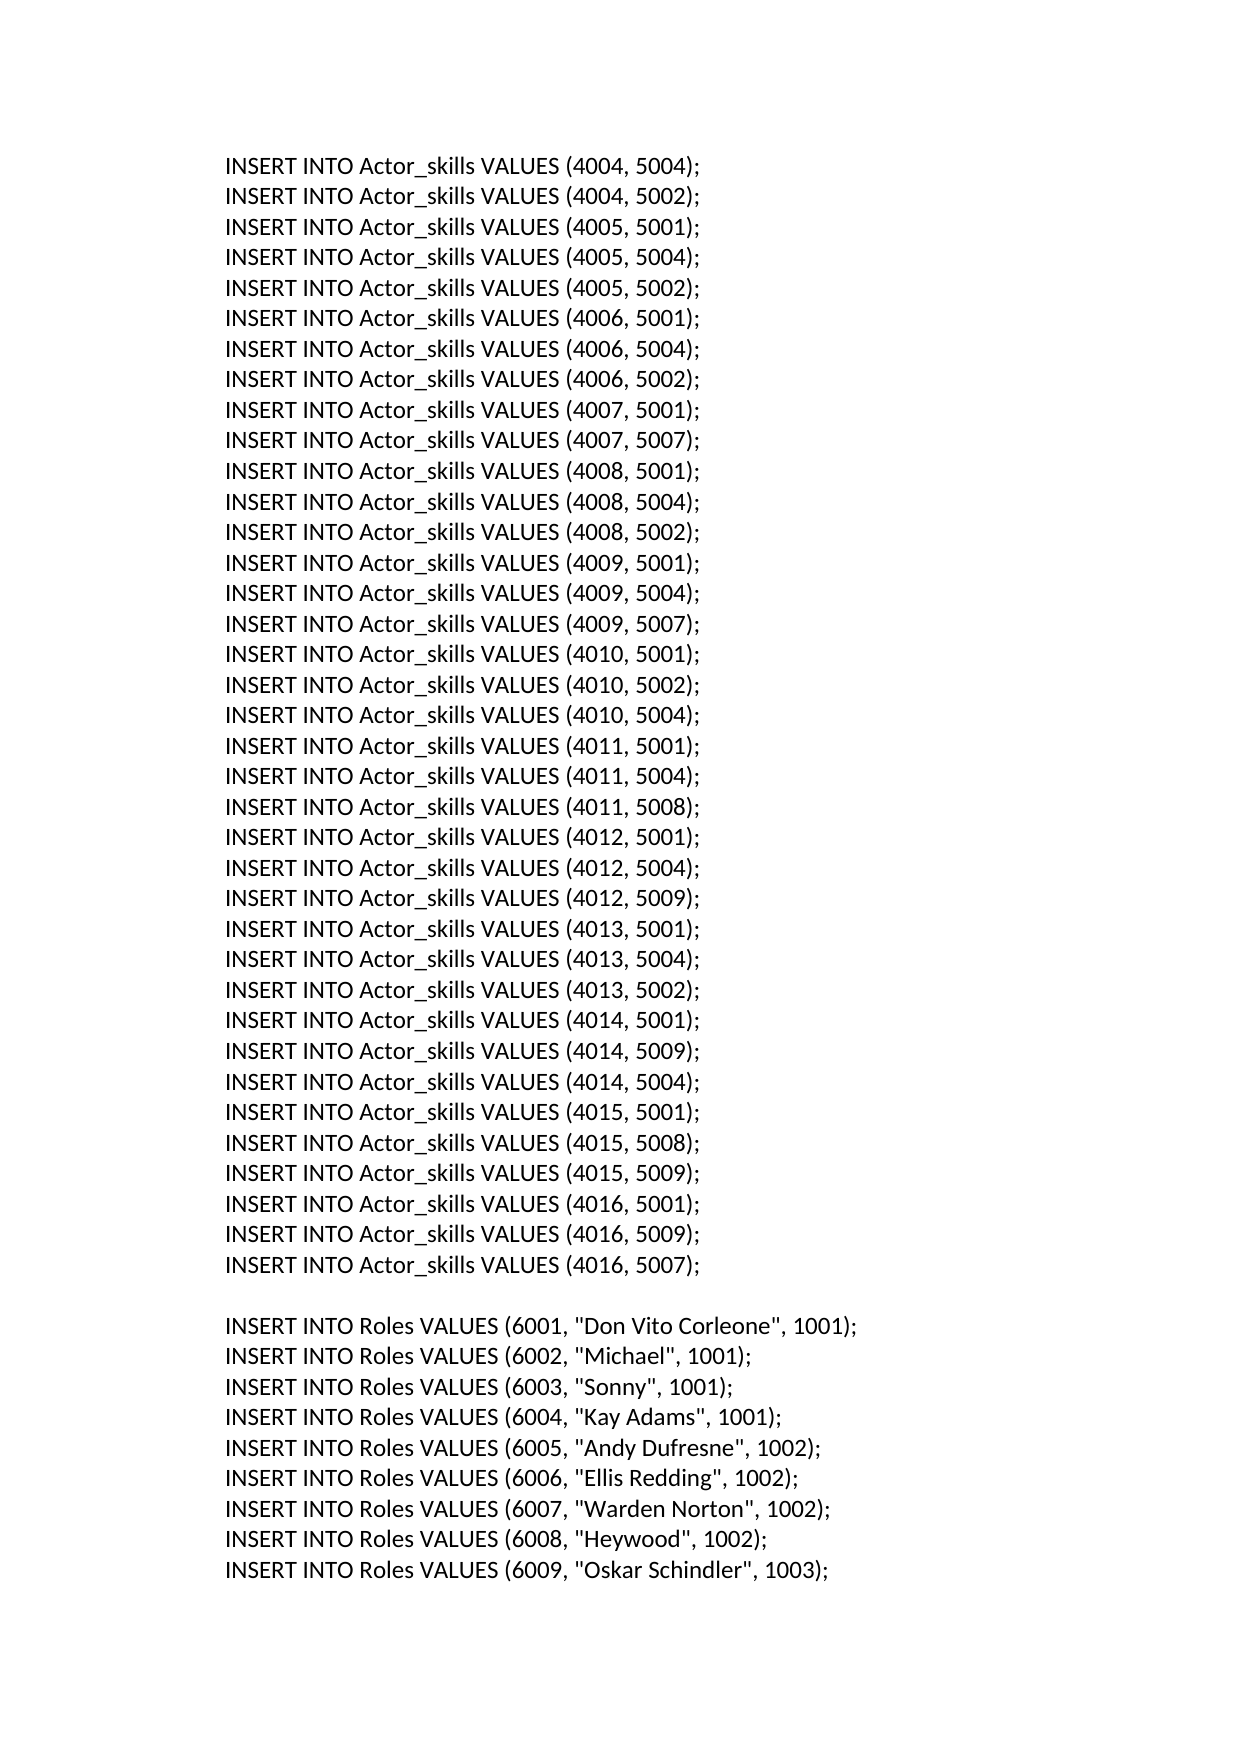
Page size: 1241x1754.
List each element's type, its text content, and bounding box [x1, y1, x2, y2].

list INSERT INTO Actor_skills VALUES (4007, 5007); [225, 425, 1090, 455]
list INSERT INTO Actor_skills VALUES (4007, 5001); [225, 394, 1090, 425]
list INSERT INTO Roles VALUES (6007, "Warden Norton", 1002); [225, 1493, 1090, 1523]
list INSERT INTO Actor_skills VALUES (4008, 5002); [225, 516, 1090, 547]
list INSERT INTO Actor_skills VALUES (4006, 5004); [225, 333, 1090, 364]
list INSERT INTO Actor_skills VALUES (4011, 5004); [225, 760, 1090, 791]
list INSERT INTO Actor_skills VALUES (4006, 5001); [225, 303, 1090, 333]
list INSERT INTO Actor_skills VALUES (4010, 5002); [225, 669, 1090, 699]
list INSERT INTO Actor_skills VALUES (4012, 5004); [225, 852, 1090, 882]
list INSERT INTO Actor_skills VALUES (4010, 5001); [225, 638, 1090, 669]
list INSERT INTO Actor_skills VALUES (4004, 5004); [225, 150, 1090, 181]
list INSERT INTO Actor_skills VALUES (4012, 5001); [225, 821, 1090, 852]
list INSERT INTO Actor_skills VALUES (4014, 5001); [225, 1004, 1090, 1035]
list INSERT INTO Actor_skills VALUES (4014, 5004); [225, 1066, 1090, 1096]
list INSERT INTO Actor_skills VALUES (4015, 5008); [225, 1127, 1090, 1157]
list INSERT INTO Actor_skills VALUES (4006, 5002); [225, 364, 1090, 394]
list INSERT INTO Roles VALUES (6005, "Andy Dufresne", 1002); [225, 1432, 1090, 1462]
list INSERT INTO Actor_skills VALUES (4005, 5001); [225, 211, 1090, 242]
list INSERT INTO Actor_skills VALUES (4005, 5002); [225, 272, 1090, 303]
list INSERT INTO Actor_skills VALUES (4013, 5002); [225, 974, 1090, 1004]
list INSERT INTO Roles VALUES (6003, "Sonny", 1001); [225, 1371, 1090, 1401]
list INSERT INTO Actor_skills VALUES (4012, 5009); [225, 882, 1090, 913]
list INSERT INTO Actor_skills VALUES (4015, 5001); [225, 1096, 1090, 1127]
list INSERT INTO Actor_skills VALUES (4009, 5004); [225, 577, 1090, 608]
list INSERT INTO Actor_skills VALUES (4016, 5001); [225, 1188, 1090, 1218]
list INSERT INTO Actor_skills VALUES (4009, 5007); [225, 608, 1090, 638]
list INSERT INTO Actor_skills VALUES (4004, 5002); [225, 181, 1090, 211]
list INSERT INTO Roles VALUES (6009, "Oskar Schindler", 1003); [225, 1554, 1090, 1584]
list INSERT INTO Actor_skills VALUES (4016, 5007); [225, 1249, 1090, 1279]
list INSERT INTO Actor_skills VALUES (4008, 5004); [225, 486, 1090, 516]
list INSERT INTO Roles VALUES (6004, "Kay Adams", 1001); [225, 1401, 1090, 1432]
list INSERT INTO Actor_skills VALUES (4013, 5004); [225, 943, 1090, 974]
list INSERT INTO Roles VALUES (6001, "Don Vito Corleone", 1001); [225, 1310, 1090, 1340]
list INSERT INTO Actor_skills VALUES (4013, 5001); [225, 913, 1090, 943]
list INSERT INTO Roles VALUES (6006, "Ellis Redding", 1002); [225, 1462, 1090, 1493]
list INSERT INTO Actor_skills VALUES (4016, 5009); [225, 1218, 1090, 1249]
list INSERT INTO Actor_skills VALUES (4010, 5004); [225, 699, 1090, 730]
list INSERT INTO Actor_skills VALUES (4014, 5009); [225, 1035, 1090, 1066]
list INSERT INTO Actor_skills VALUES (4011, 5008); [225, 791, 1090, 821]
list INSERT INTO Actor_skills VALUES (4005, 5004); [225, 242, 1090, 272]
list INSERT INTO Roles VALUES (6008, "Heywood", 1002); [225, 1523, 1090, 1554]
list INSERT INTO Actor_skills VALUES (4009, 5001); [225, 547, 1090, 577]
list INSERT INTO Actor_skills VALUES (4008, 5001); [225, 455, 1090, 486]
list INSERT INTO Roles VALUES (6002, "Michael", 1001); [225, 1340, 1090, 1371]
list INSERT INTO Actor_skills VALUES (4011, 5001); [225, 730, 1090, 760]
list INSERT INTO Actor_skills VALUES (4015, 5009); [225, 1157, 1090, 1188]
